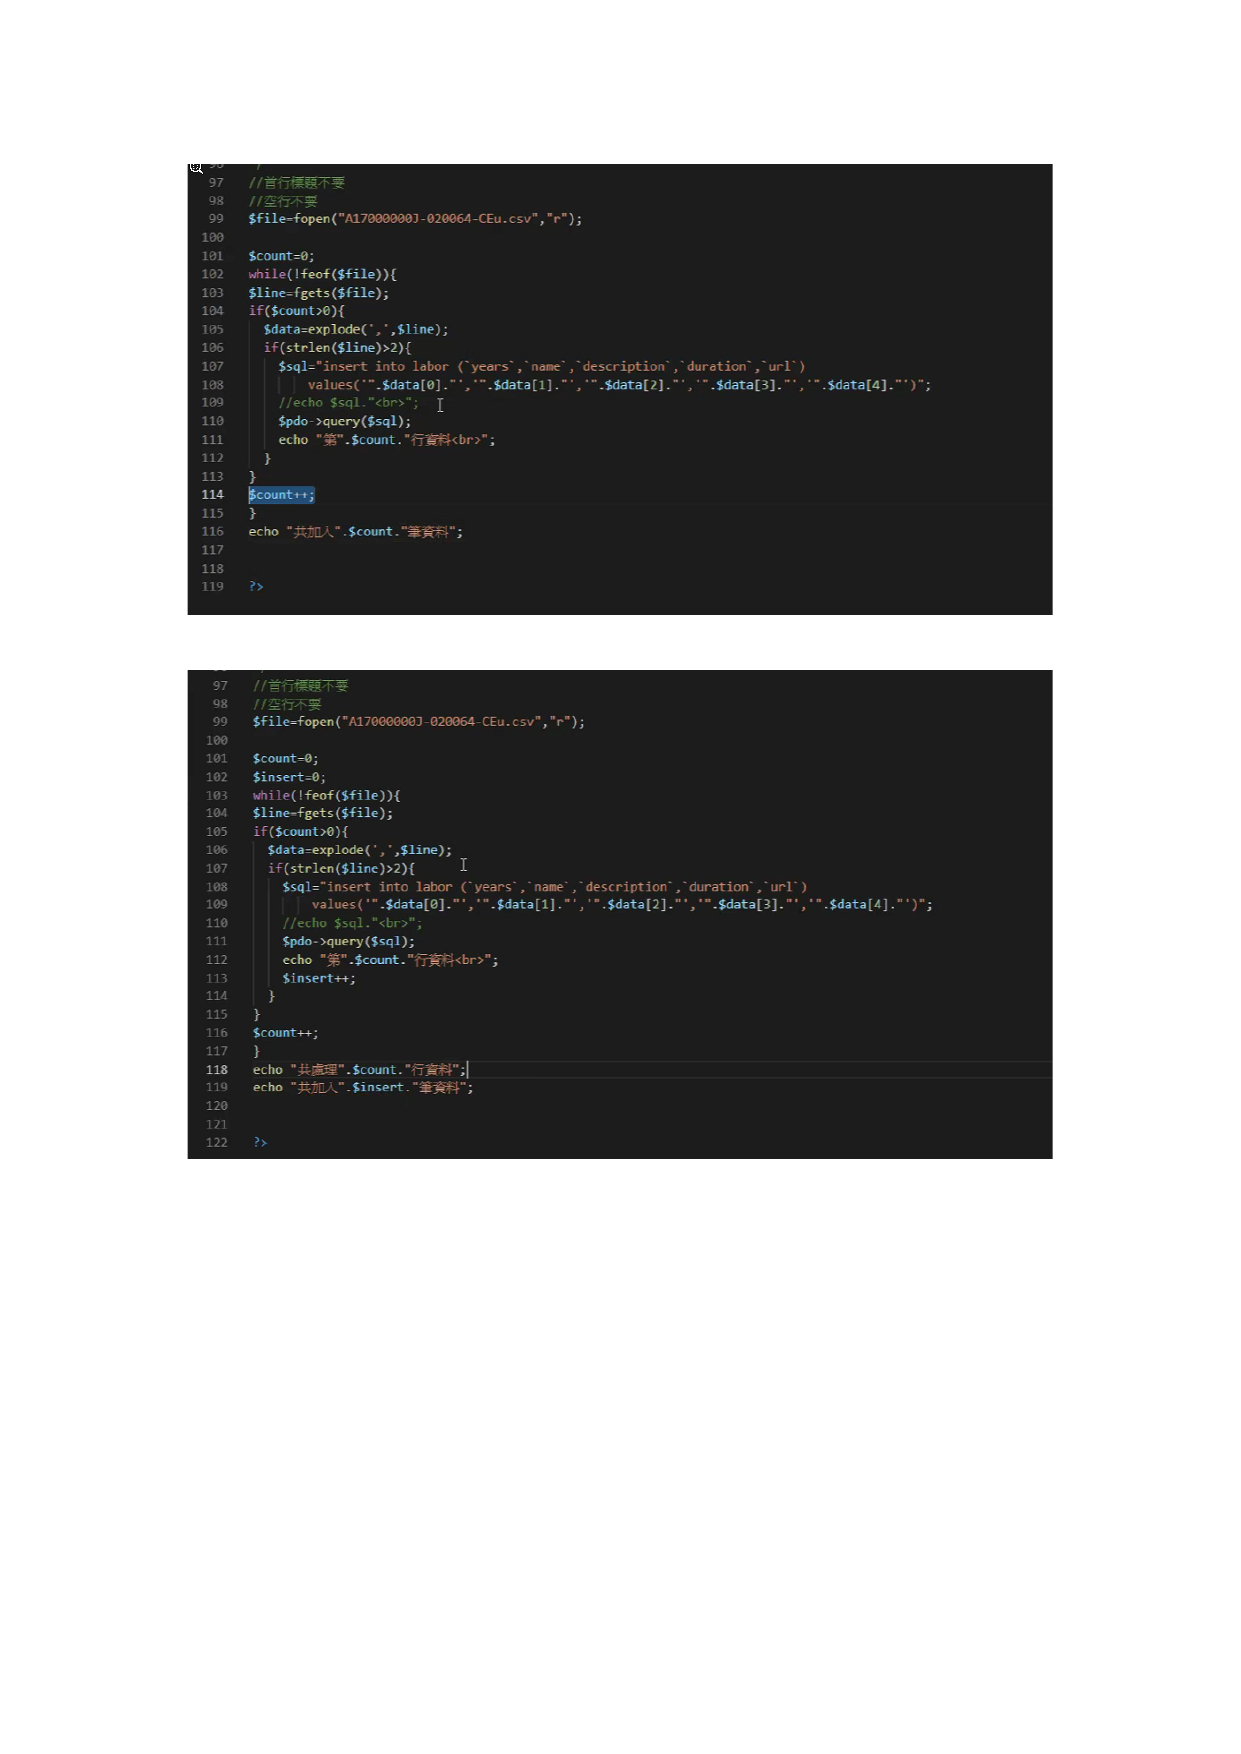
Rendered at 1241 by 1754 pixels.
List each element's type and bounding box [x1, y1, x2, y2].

picture [187, 164, 1053, 615]
picture [187, 670, 1053, 1159]
